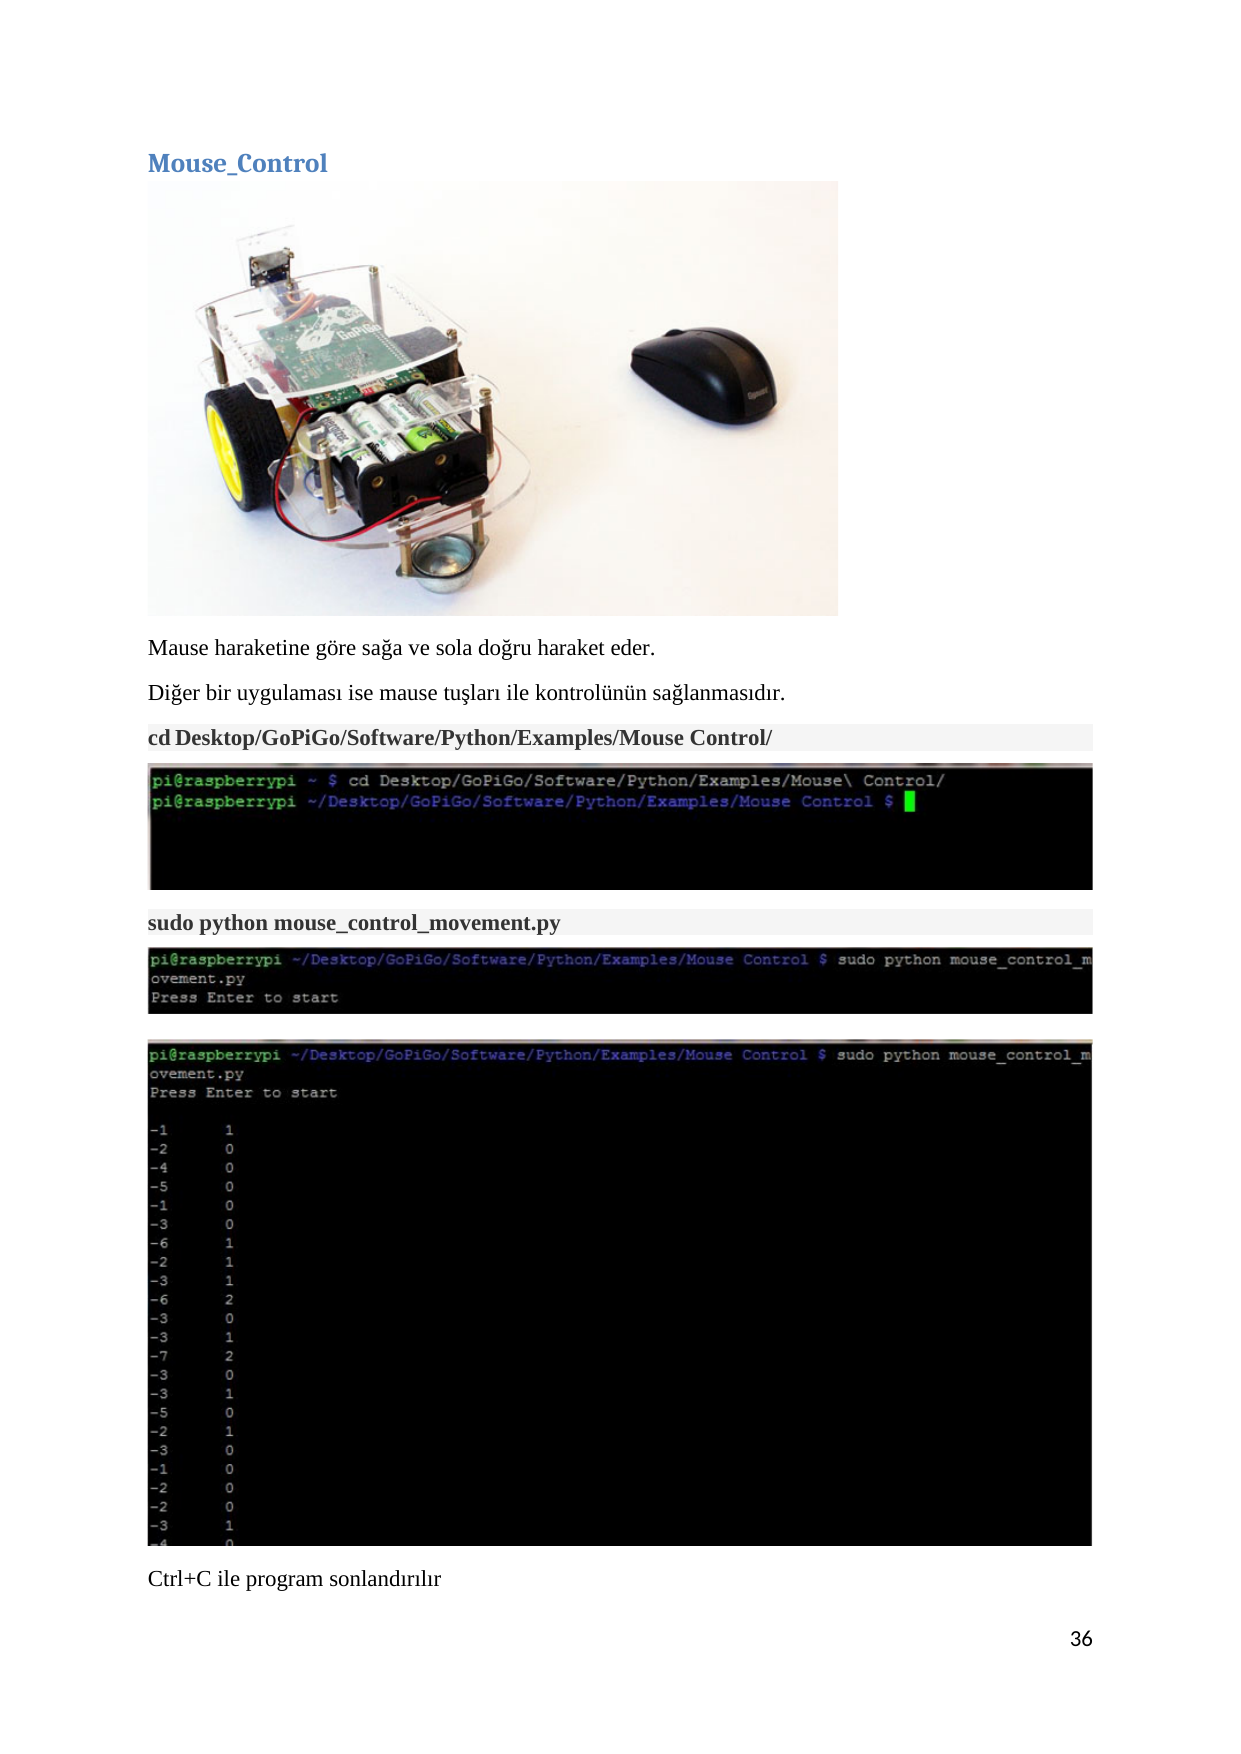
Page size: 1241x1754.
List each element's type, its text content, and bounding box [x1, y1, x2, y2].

picture [147, 181, 839, 616]
text Ctrl+C ile program sonlandırılır [148, 1565, 1093, 1591]
picture [147, 947, 1093, 1016]
subtitle Mouse_Control [148, 148, 1093, 179]
text Mause haraketine göre sağa ve sola doğru haraket eder. [148, 634, 1093, 661]
text Diğer bir uygulaması ise mause tuşları ile kontrolünün sağlanmasıdır. [148, 679, 1093, 706]
text sudo python mouse_control_movement.py [148, 909, 1093, 935]
picture [147, 1034, 1093, 1546]
picture [147, 763, 1093, 890]
text cd Desktop/GoPiGo/Software/Python/Examples/Mouse Control/ [148, 724, 1093, 751]
